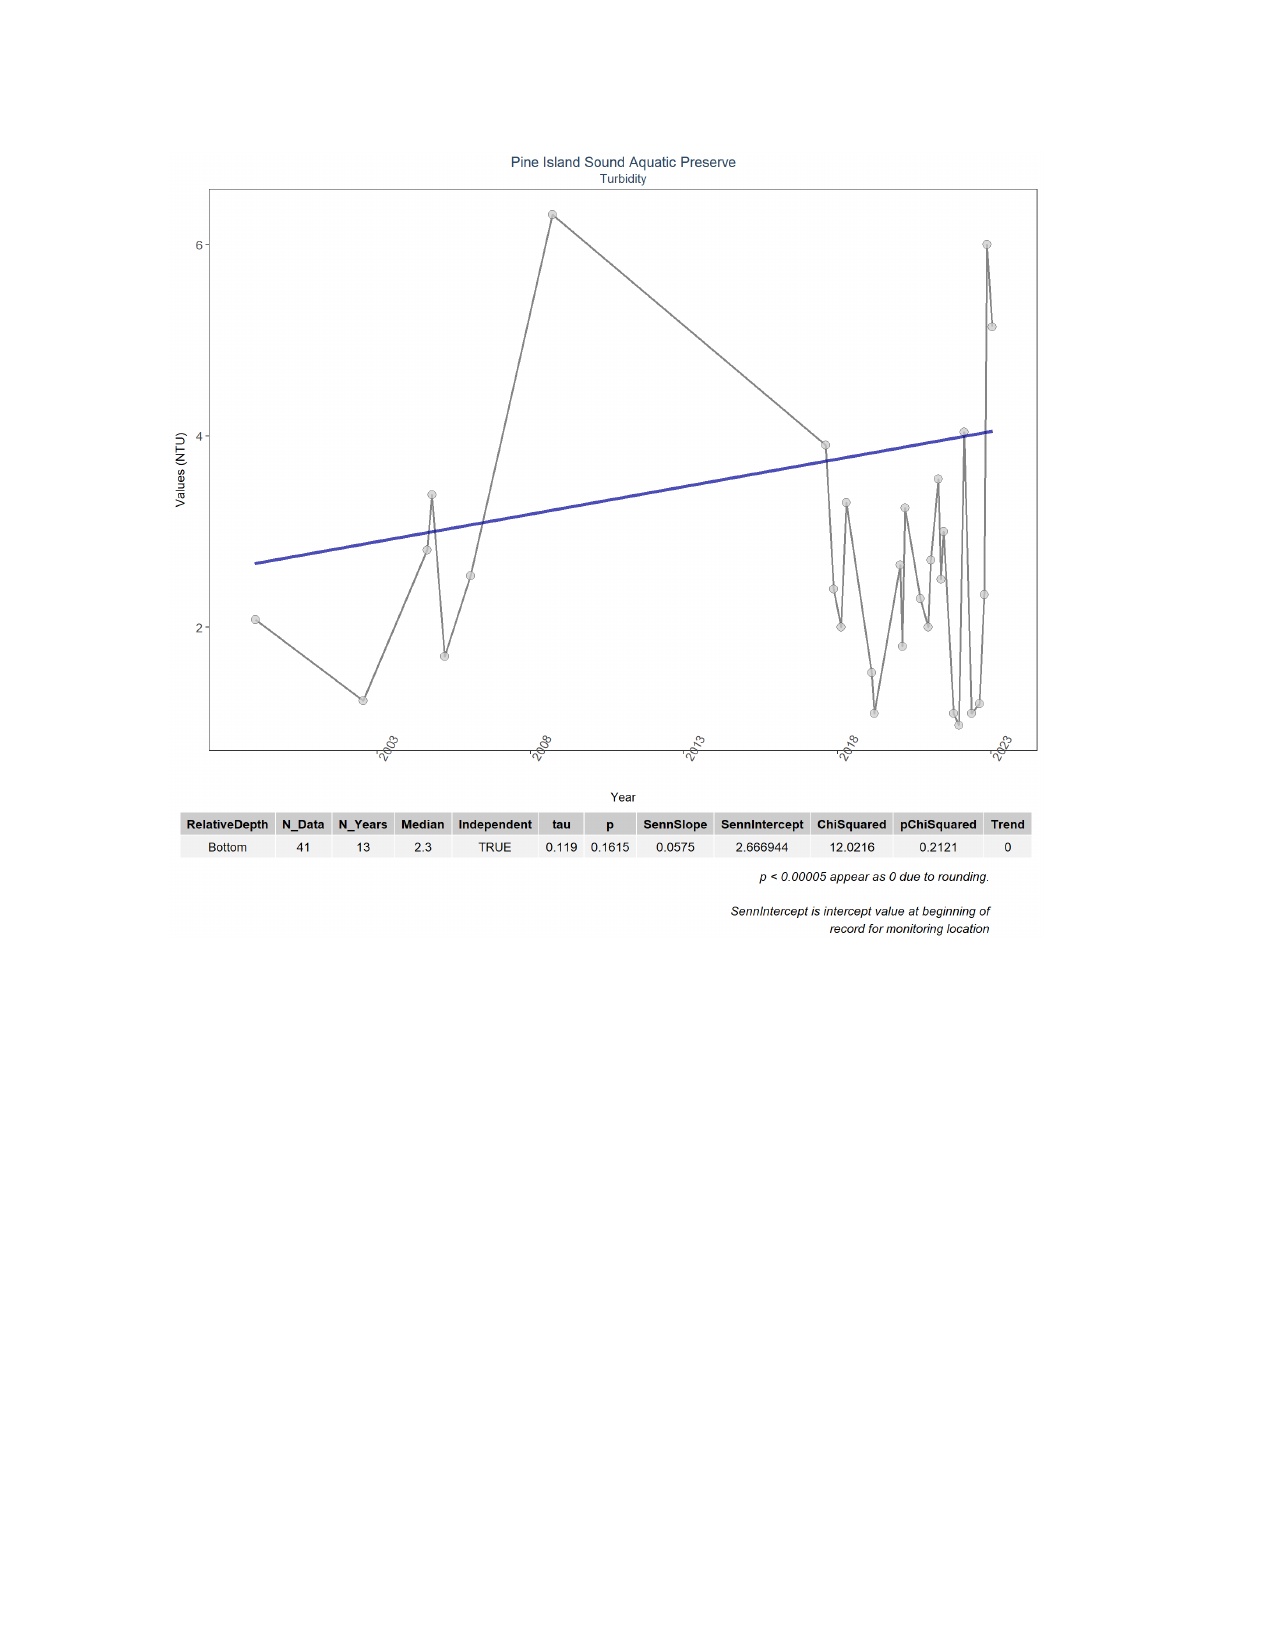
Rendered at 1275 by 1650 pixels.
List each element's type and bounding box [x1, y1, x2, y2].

picture [168, 150, 1044, 938]
